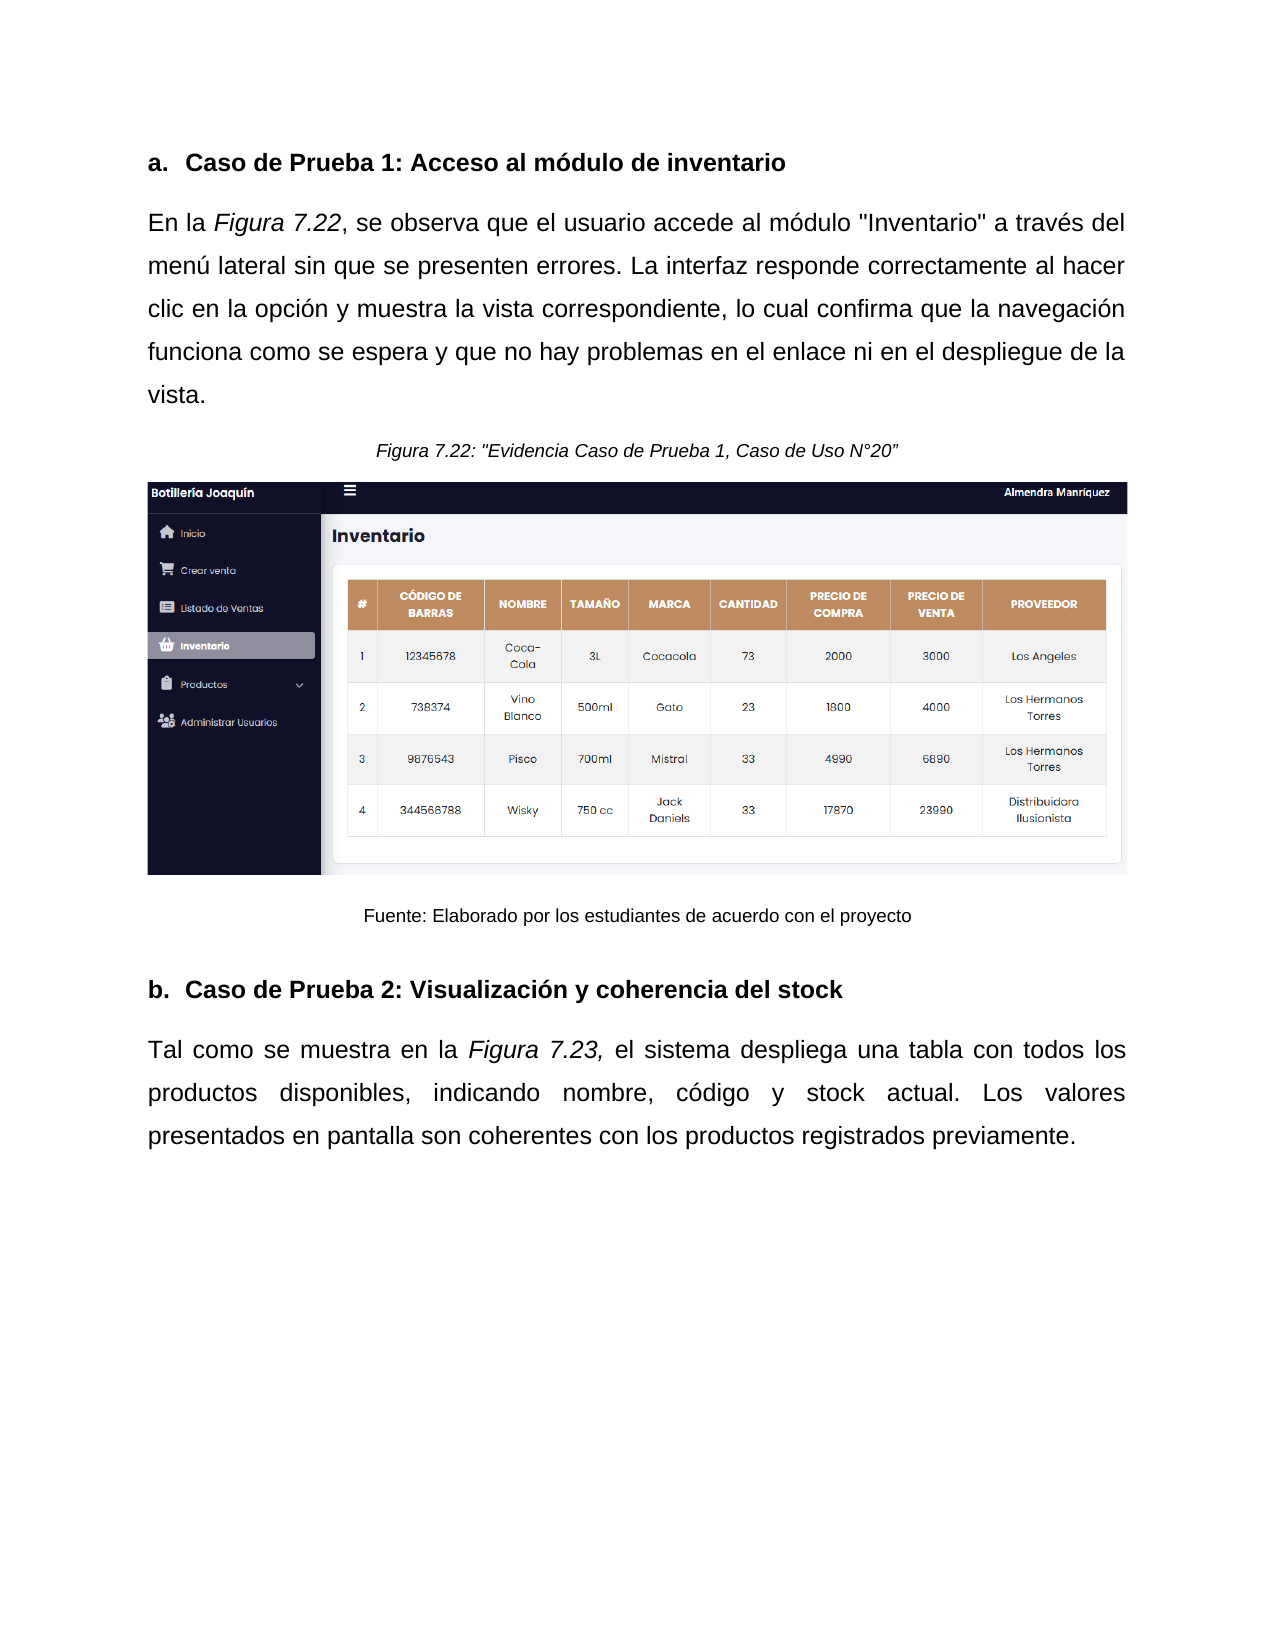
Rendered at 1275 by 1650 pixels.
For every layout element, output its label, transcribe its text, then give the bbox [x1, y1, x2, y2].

list Caso de Prueba 2: Visualización y coherencia del stock [148, 975, 1127, 1004]
text Figura 7.22: "Evidencia Caso de Prueba 1, Caso de Uso N°20” [148, 440, 1127, 461]
text Tal como se muestra en la Figura 7.23, el sistema despliega una tabla con todos los productos disponibles, indicando nombre, código y stock actual. Los valores presentados en pantalla son coherentes con los productos registrados previamente. [148, 1035, 1127, 1150]
text En la Figura 7.22, se observa que el usuario accede al módulo "Inventario" a través del menú lateral sin que se presenten errores. La interfaz responde correctamente al hacer clic en la opción y muestra la vista correspondiente, lo cual confirma que la navegación funciona como se espera y que no hay problemas en el enlace ni en el despliegue de la vista. [148, 207, 1127, 409]
picture [147, 482, 1128, 875]
list Caso de Prueba 1: Acceso al módulo de inventario [148, 148, 1127, 176]
text Fuente: Elaborado por los estudiantes de acuerdo con el proyecto [148, 905, 1127, 927]
